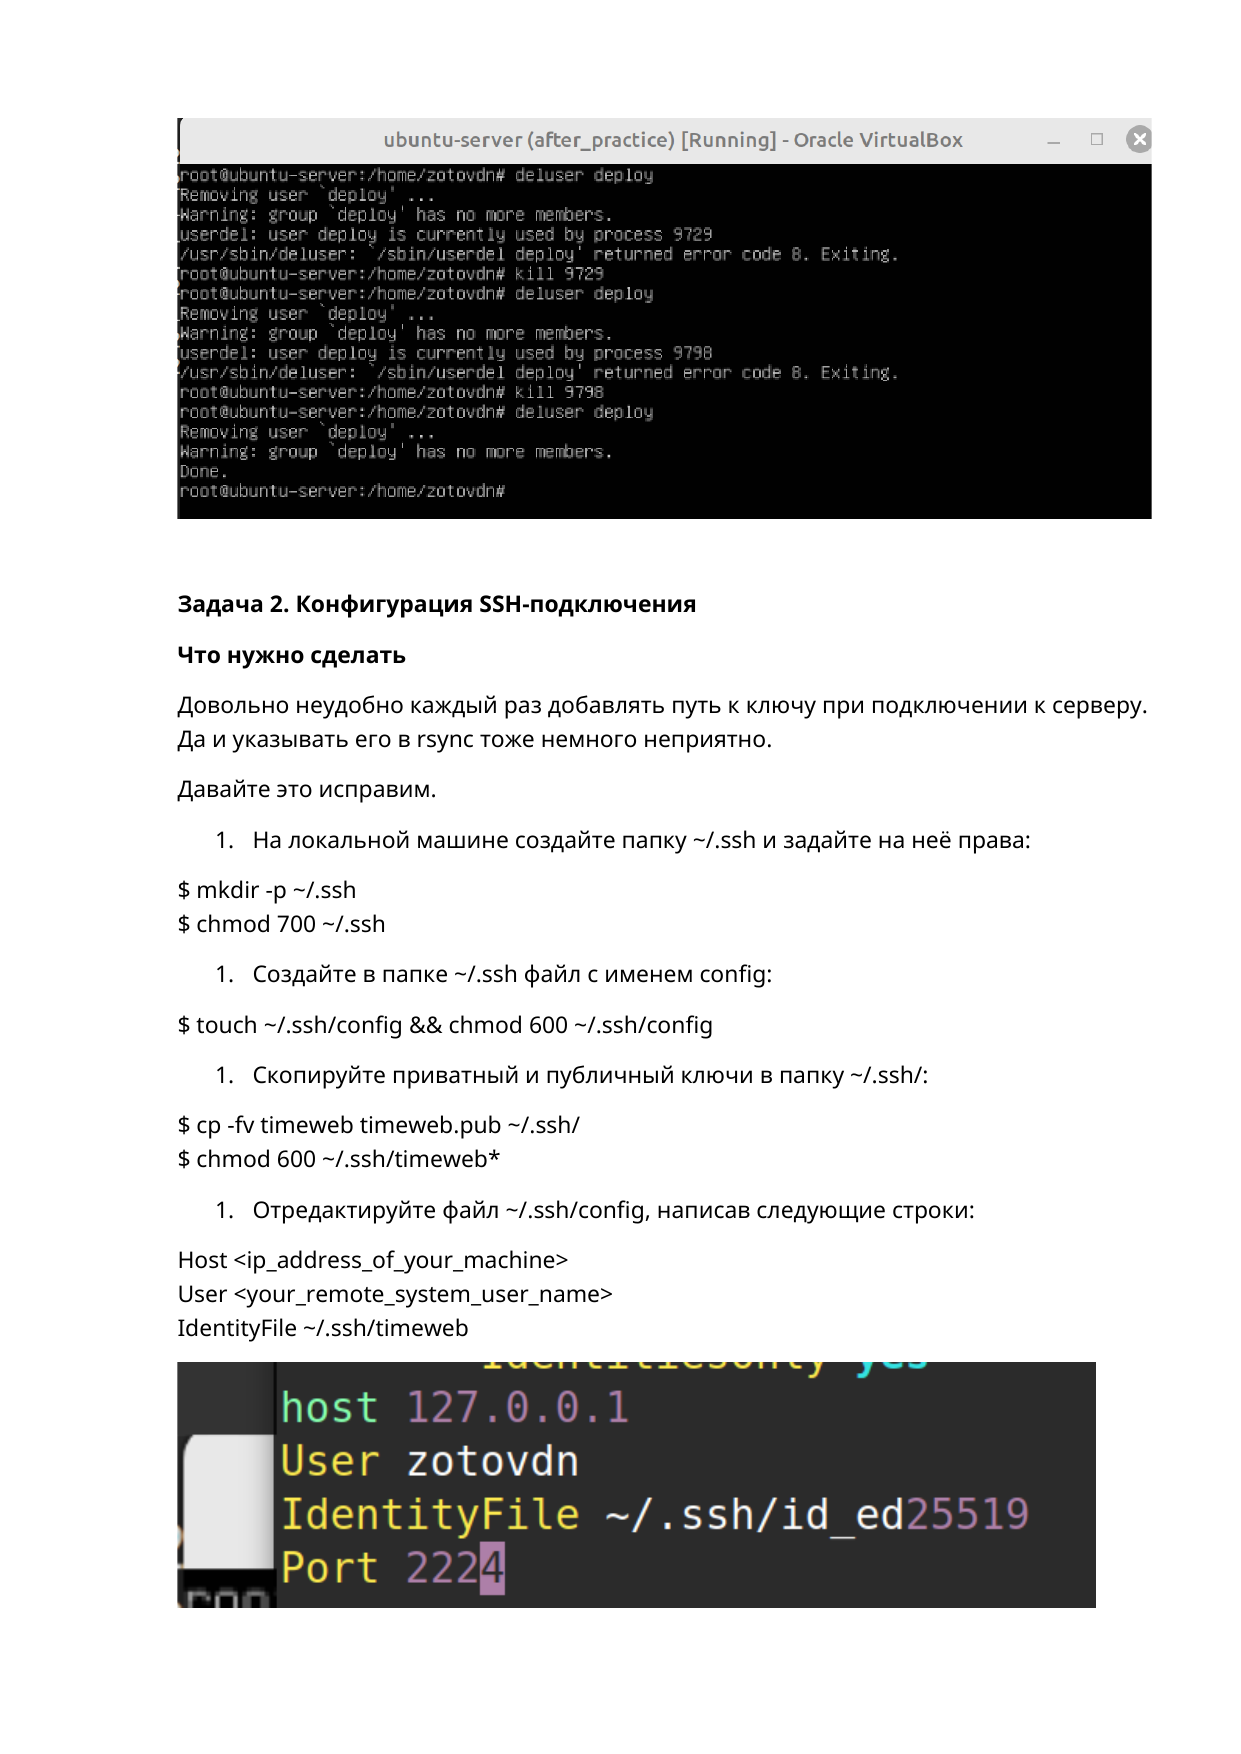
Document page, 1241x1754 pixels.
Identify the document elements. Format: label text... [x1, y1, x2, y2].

text $ touch ~/.ssh/config && chmod 600 ~/.ssh/config [177, 1009, 1152, 1040]
text Довольно неудобно каждый раз добавлять путь к ключу при подключении к серверу. Да и указывать его в rsync тоже немного неприятно. [177, 689, 1152, 754]
picture [177, 1362, 1096, 1608]
list Скопируйте приватный и публичный ключи в папку ~/.ssh/: [215, 1059, 1152, 1090]
list Отредактируйте файл ~/.ssh/config, написав следующие строки: [215, 1194, 1152, 1225]
list Создайте в папке ~/.ssh файл с именем config: [215, 958, 1152, 989]
text Задача 2. Конфигурация SSH-подключения [177, 588, 1152, 619]
text Host <ip_address_of_your_machine> User <your_remote_system_user_name> IdentityFile ~/.ssh/timeweb [177, 1244, 1152, 1343]
list На локальной машине создайте папку ~/.ssh и задайте на неё права: [215, 824, 1152, 855]
text Давайте это исправим. [177, 773, 1152, 804]
picture [177, 118, 1152, 519]
text $ mkdir -p ~/.ssh $ chmod 700 ~/.ssh [177, 874, 1152, 939]
text $ cp -fv timeweb timeweb.pub ~/.ssh/ $ chmod 600 ~/.ssh/timeweb* [177, 1109, 1152, 1174]
text Что нужно сделать [177, 639, 1152, 670]
